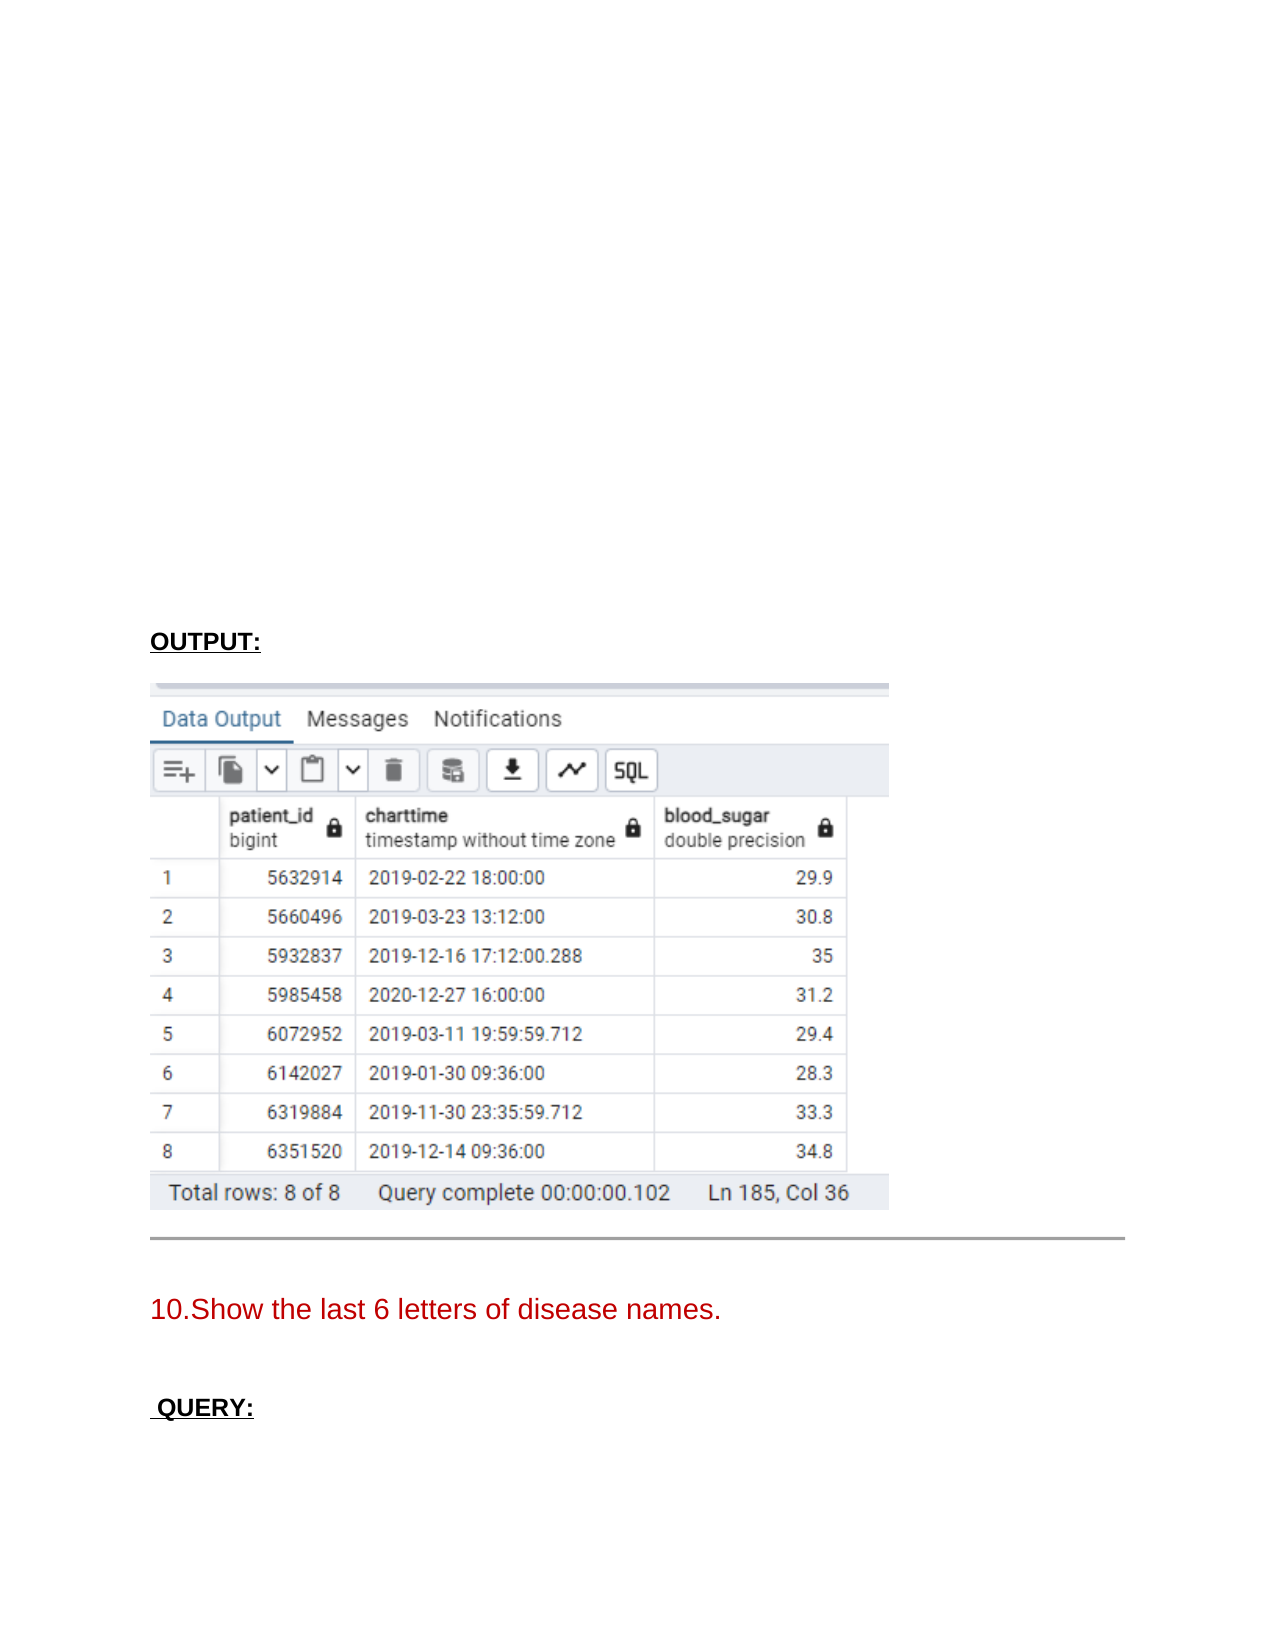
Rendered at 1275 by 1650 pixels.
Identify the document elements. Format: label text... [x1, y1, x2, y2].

text OUTPUT: [150, 627, 1125, 656]
picture [150, 683, 889, 1210]
text QUERY: [150, 1393, 1125, 1422]
text 10.Show the last 6 letters of disease names. [150, 1292, 1125, 1326]
